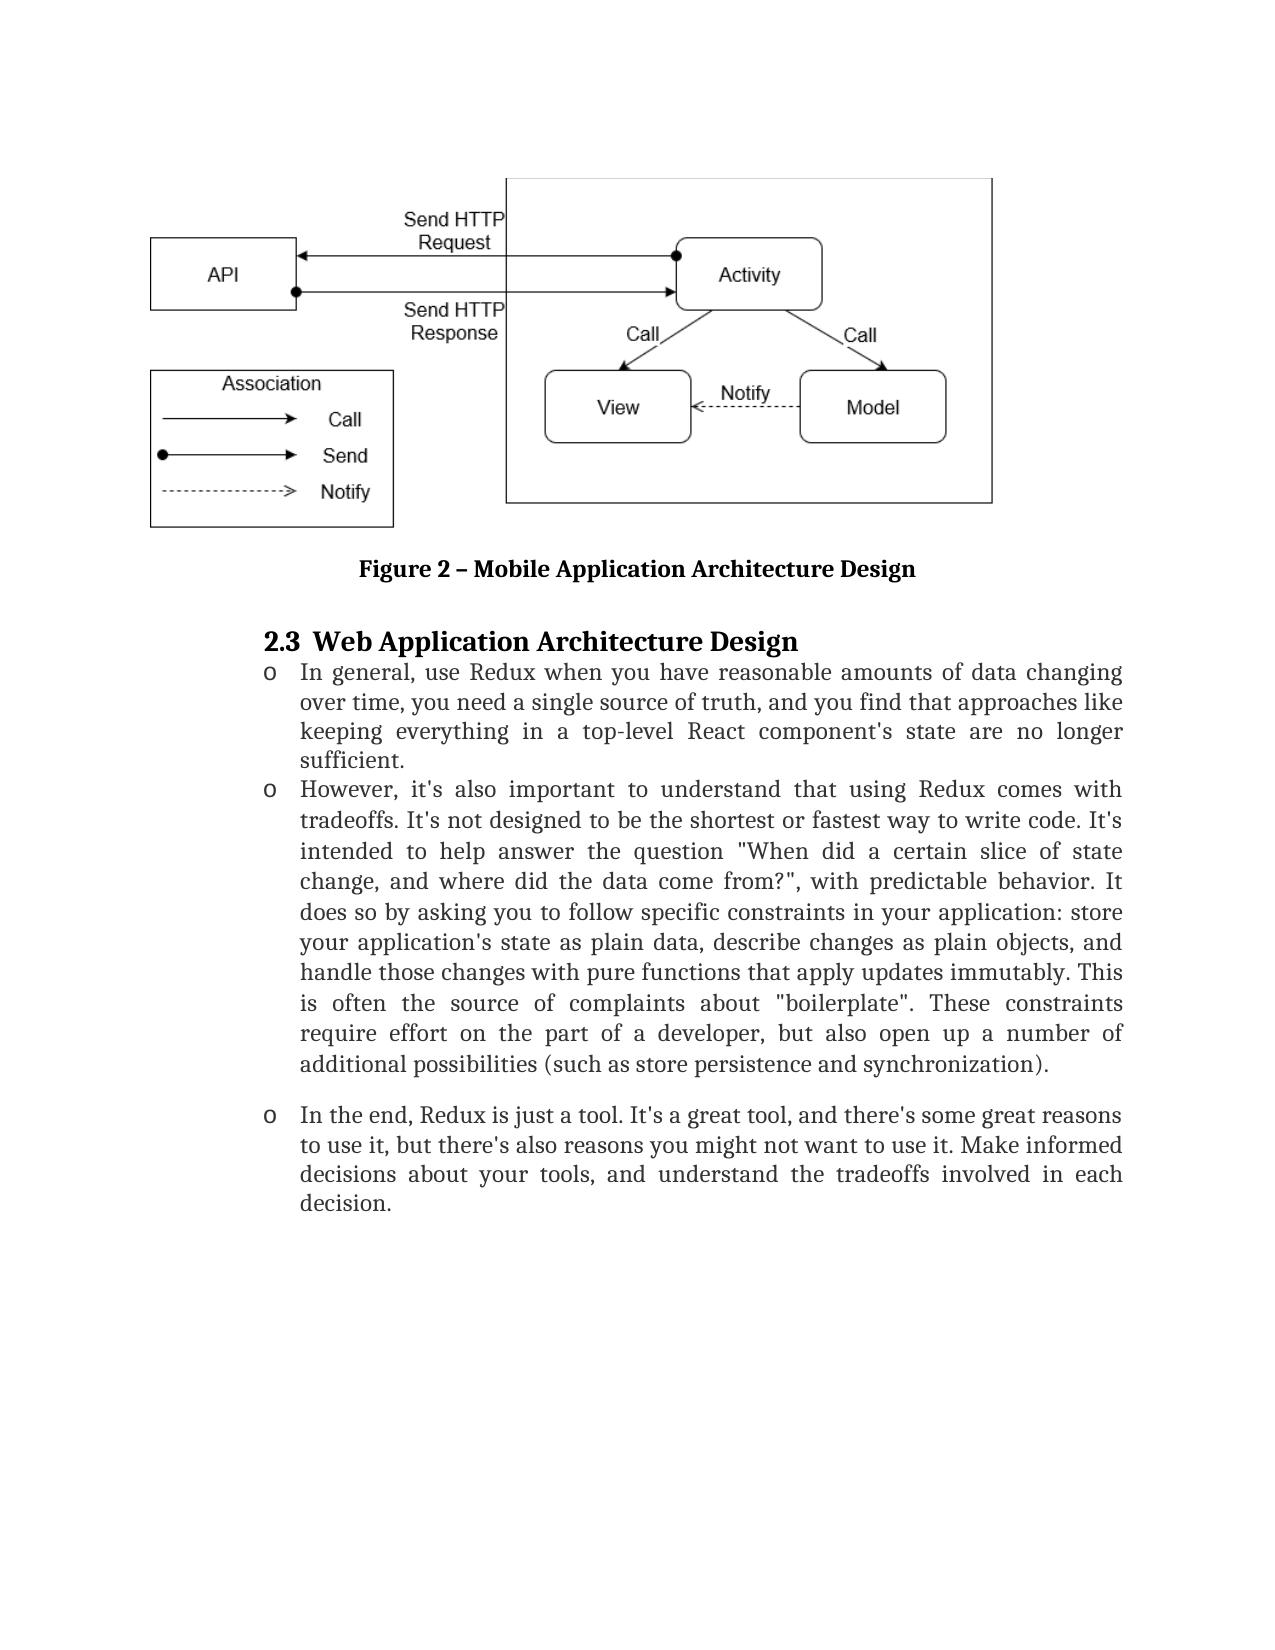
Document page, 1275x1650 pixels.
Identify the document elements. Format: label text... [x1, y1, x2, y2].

list In the end, Redux is just a tool. It's a great tool, and there's some great reasons to use it, but there's also reasons you might not want to use it. Make informed decisions about your tools, and understand the tradeoffs involved in each decision. [262, 1101, 1125, 1217]
list In general, use Redux when you have reasonable amounts of data changing over time, you need a single source of truth, and you find that approaches like keeping everything in a top-level React component's state are no longer sufficient. [262, 658, 1125, 774]
list However, it's also important to understand that using Redux comes with tradeoffs. It's not designed to be the shortest or fastest way to write code. It's intended to help answer the question "When did a certain slice of state change, and where did the data come from?", with predictable behavior. It does so by asking you to follow specific constraints in your application: store your application's state as plain data, describe changes as plain objects, and handle those changes with pure functions that apply updates immutably. This is often the source of complaints about "boilerplate". These constraints require effort on the part of a developer, but also open up a number of additional possibilities (such as store persistence and synchronization). [262, 774, 1125, 1078]
subtitle Web Application Architecture Design [264, 625, 1125, 658]
picture [150, 178, 993, 529]
